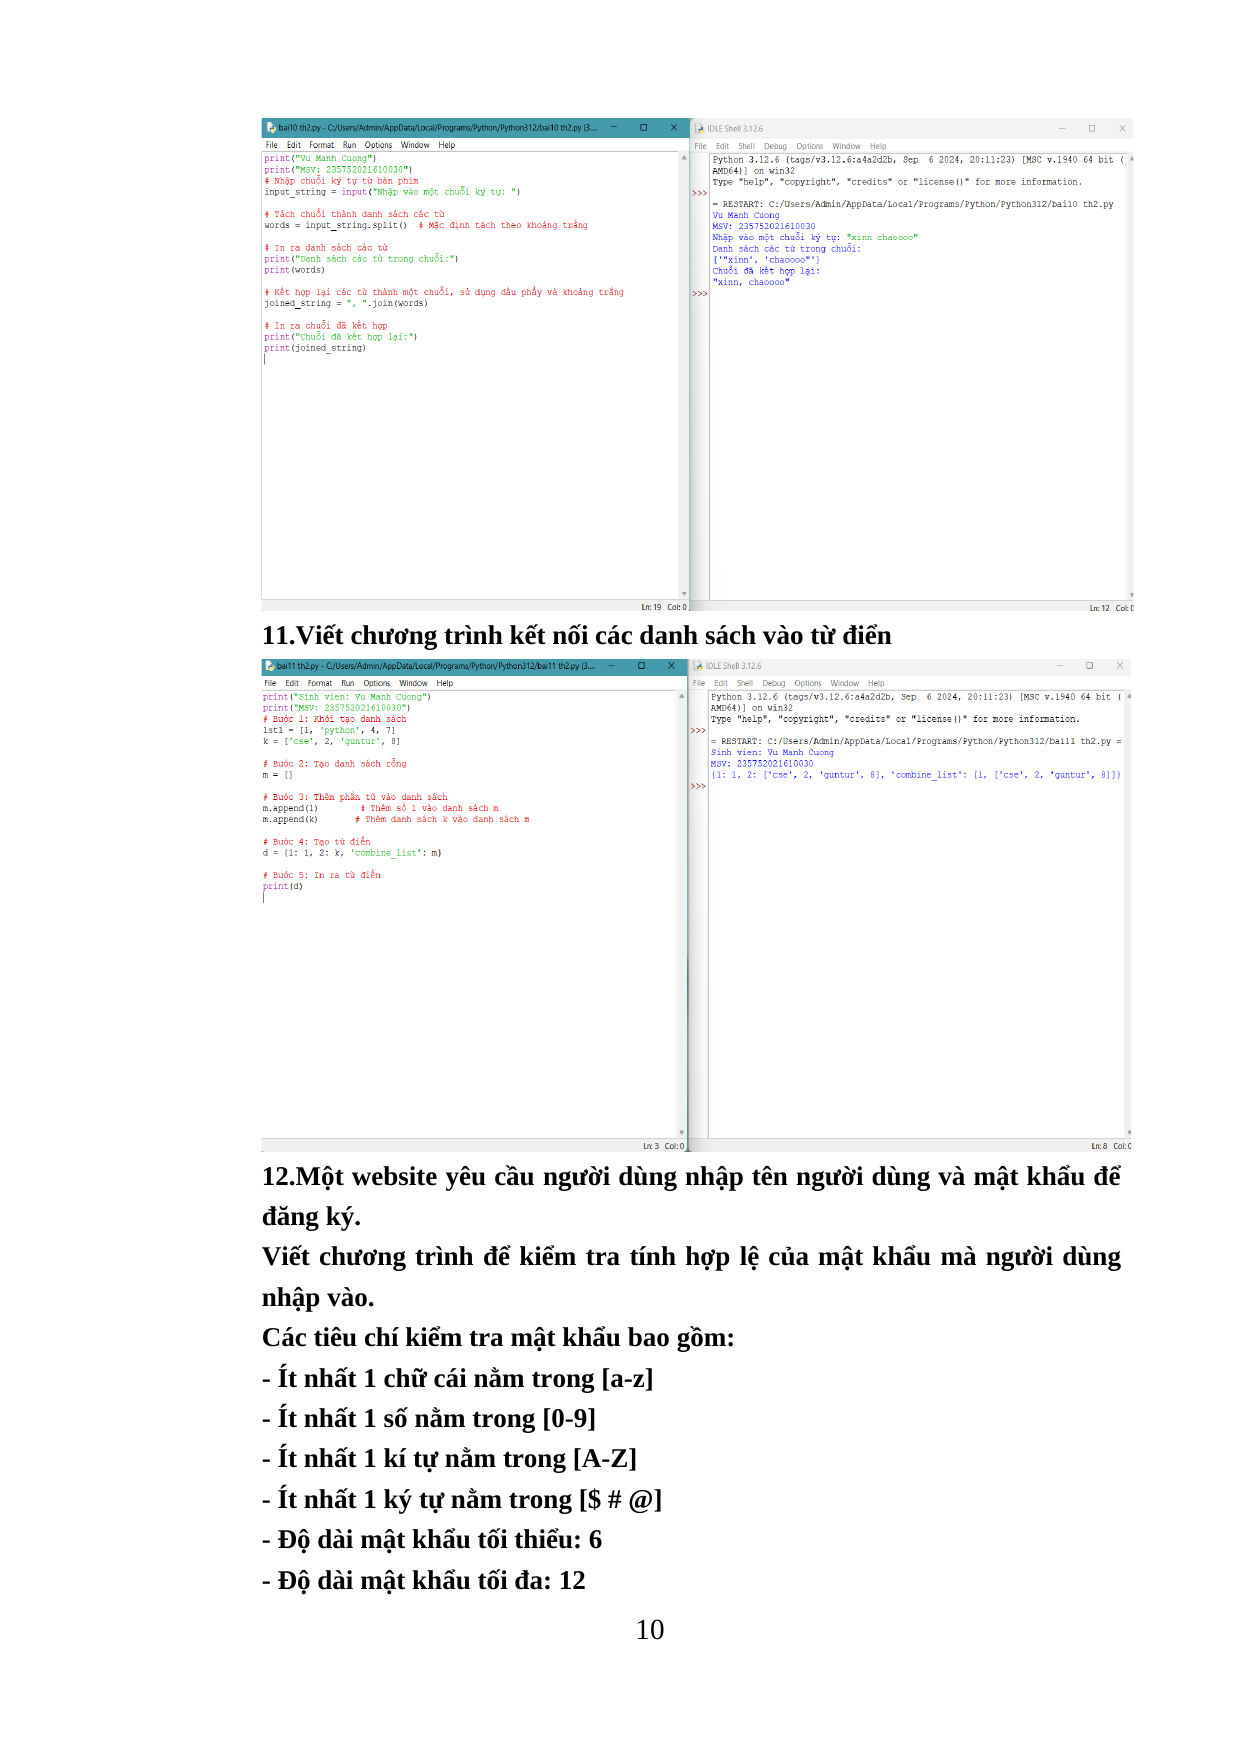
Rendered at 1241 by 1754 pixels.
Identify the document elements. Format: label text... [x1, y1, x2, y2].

list - Ít nhất 1 số nằm trong [0-9] [262, 1402, 1122, 1433]
picture [261, 118, 1134, 611]
list Các tiêu chí kiểm tra mật khẩu bao gồm: [262, 1321, 1122, 1352]
list - Độ dài mật khẩu tối thiểu: 6 [262, 1523, 1122, 1554]
list - Ít nhất 1 ký tự nằm trong [$ # @] [262, 1483, 1122, 1514]
list - Ít nhất 1 chữ cái nằm trong [a-z] [262, 1362, 1122, 1393]
picture [261, 659, 1132, 1152]
list 11.Viết chương trình kết nối các danh sách vào từ điển [262, 619, 1122, 650]
list - Độ dài mật khẩu tối đa: 12 [262, 1564, 1122, 1595]
list Viết chương trình để kiểm tra tính hợp lệ của mật khẩu mà người dùng nhập vào. [262, 1241, 1122, 1312]
list 12.Một website yêu cầu người dùng nhập tên người dùng và mật khẩu để đăng ký. [262, 1160, 1122, 1231]
list - Ít nhất 1 kí tự nằm trong [A-Z] [262, 1443, 1122, 1474]
